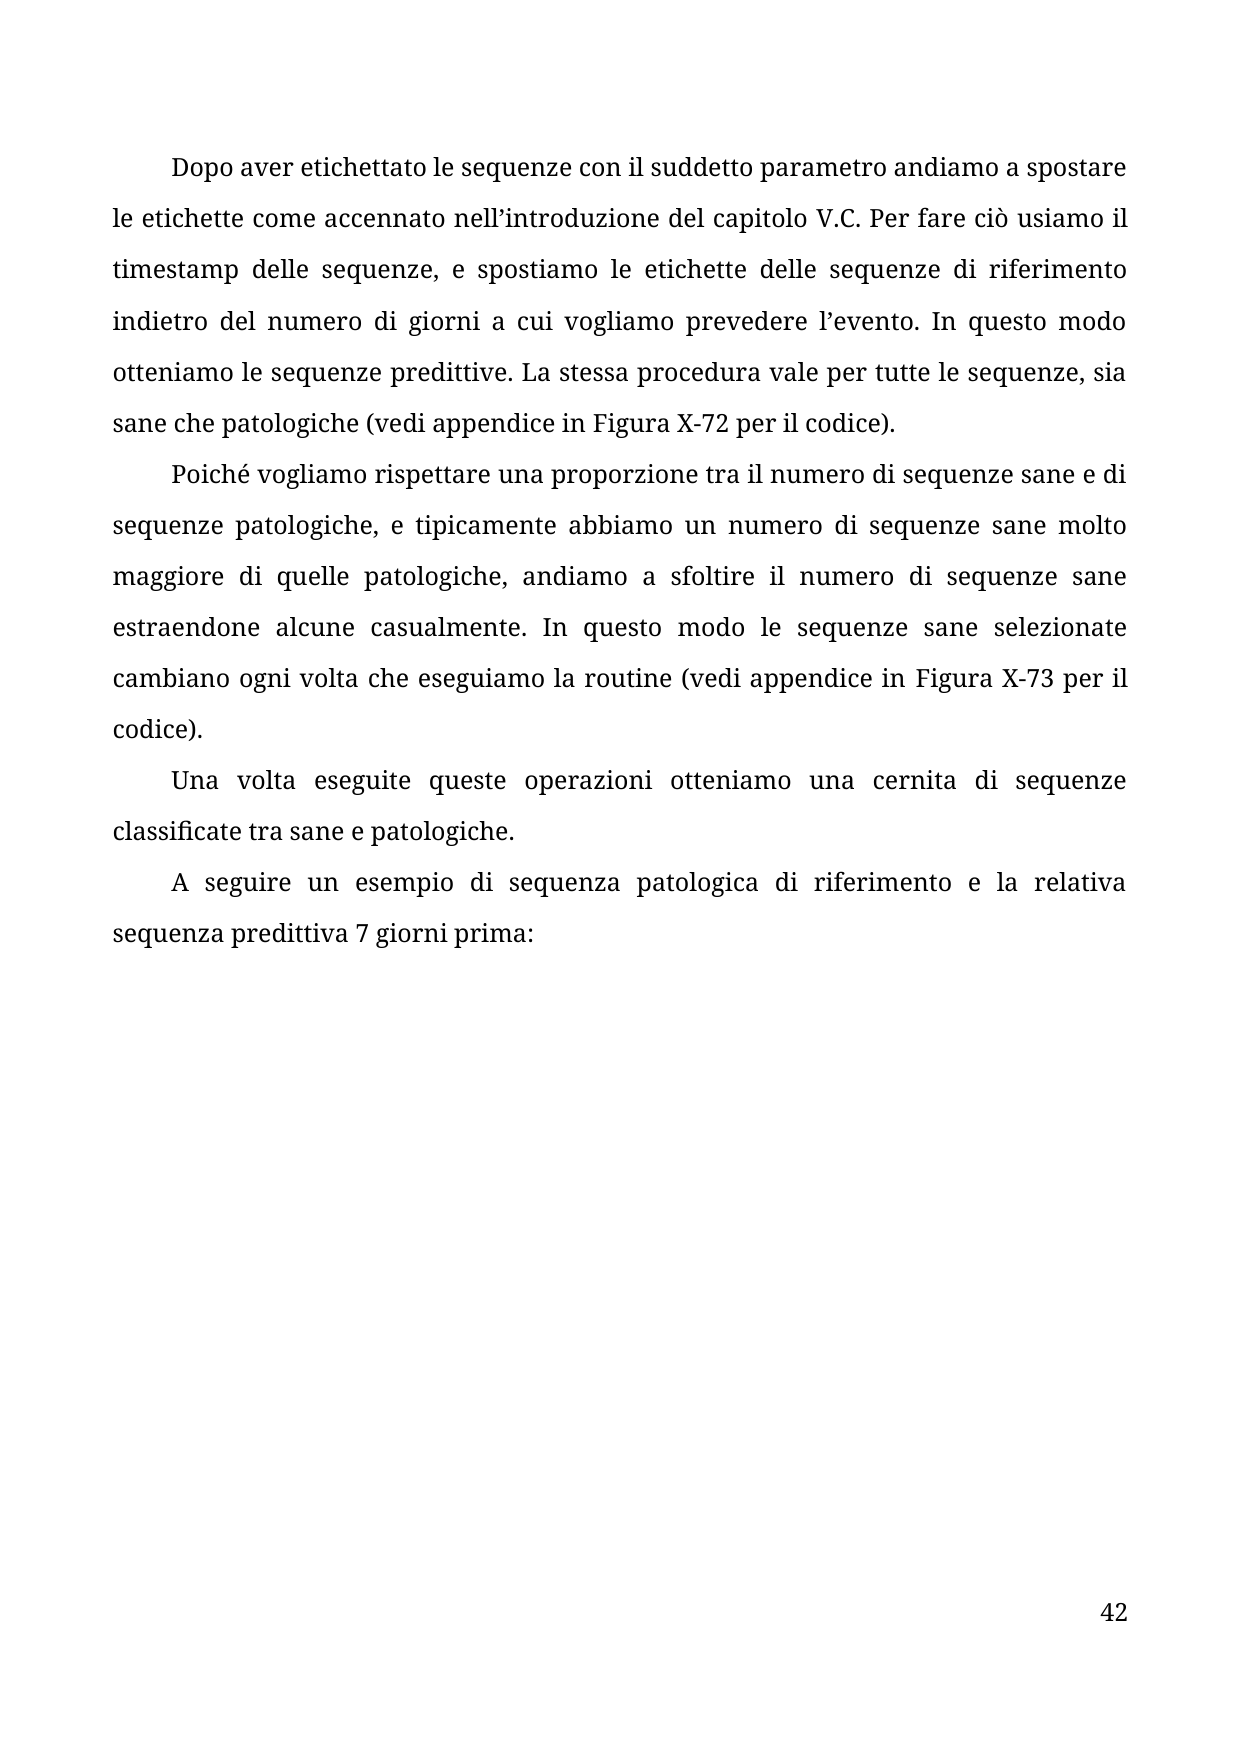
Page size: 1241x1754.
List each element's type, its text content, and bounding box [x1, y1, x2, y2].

text Una volta eseguite queste operazioni otteniamo una cernita di sequenze classificate tra sane e patologiche. [112, 762, 1128, 848]
text A seguire un esempio di sequenza patologica di riferimento e la relativa sequenza predittiva 7 giorni prima: [112, 864, 1128, 950]
